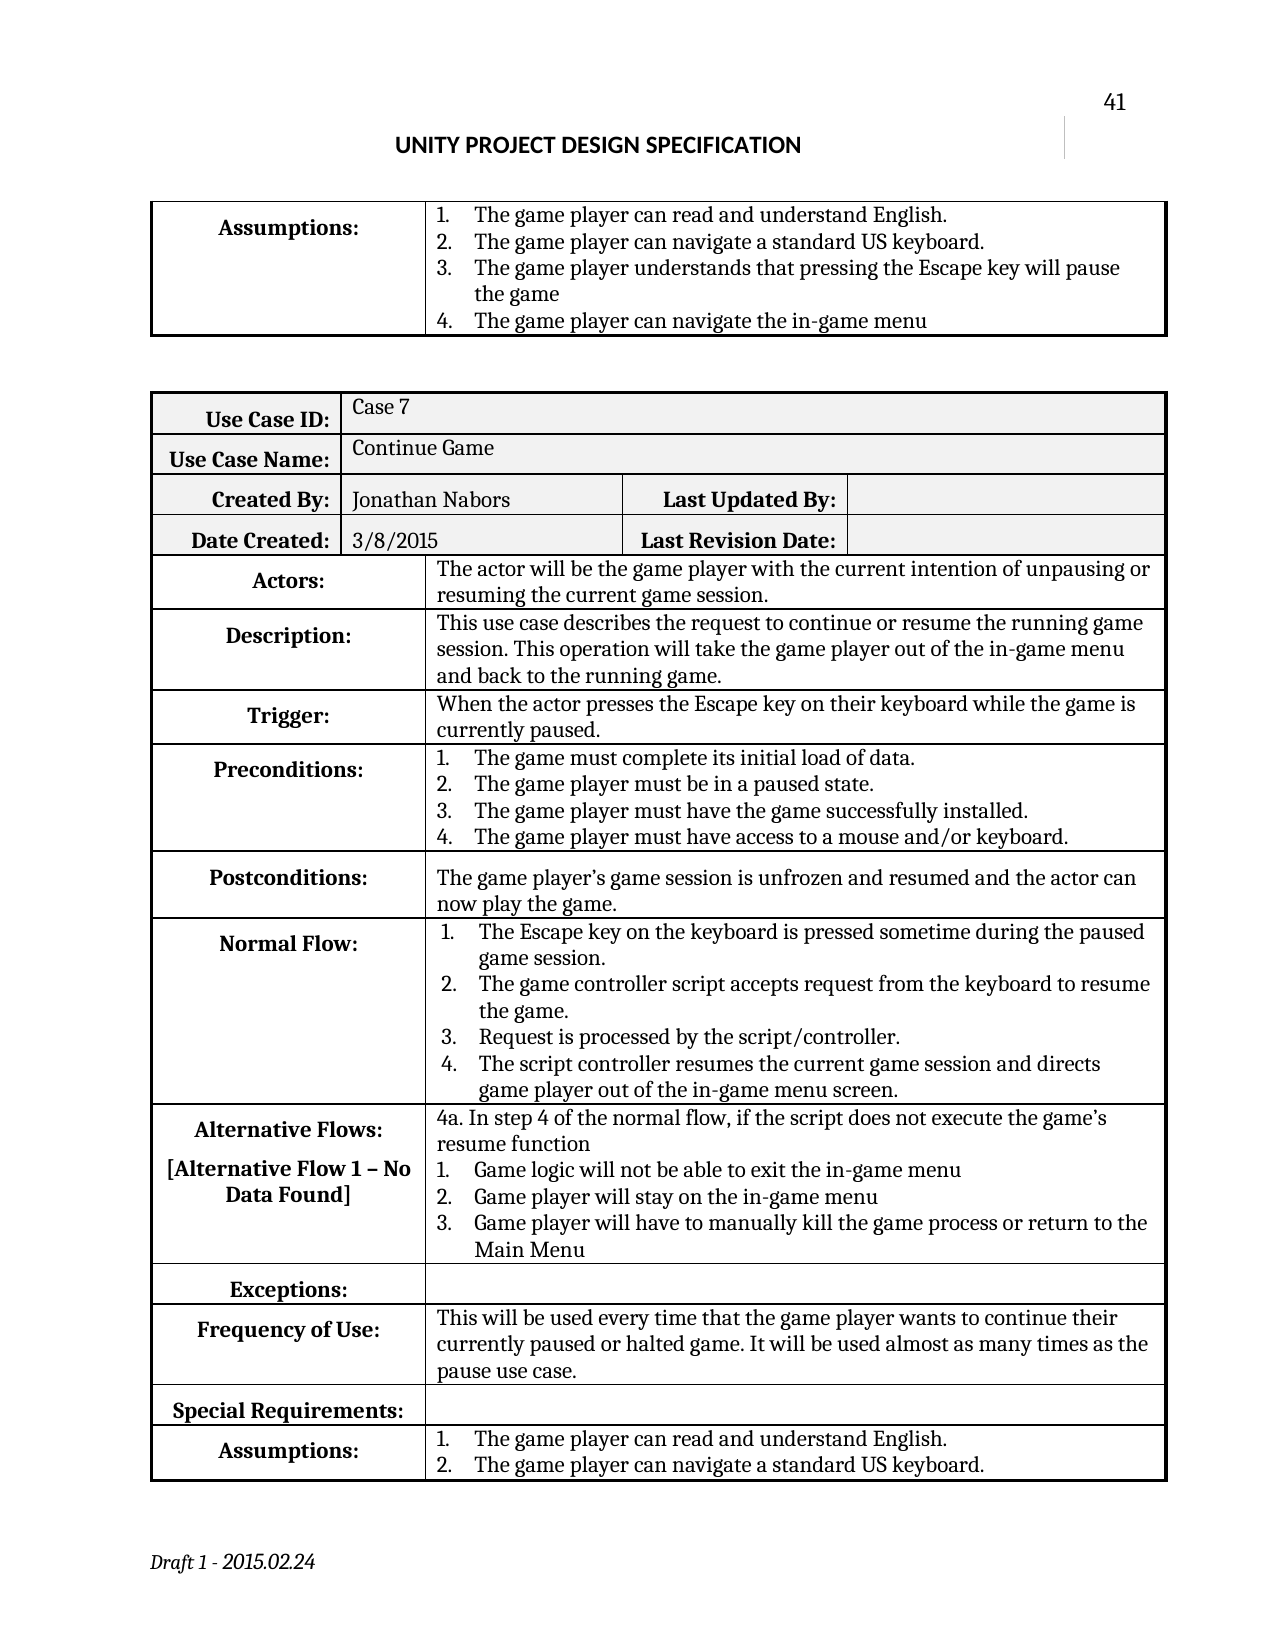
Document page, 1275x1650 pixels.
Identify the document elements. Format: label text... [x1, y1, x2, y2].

table_header Use Case ID: [153, 394, 340, 433]
table_cell 3/8/2015 [342, 515, 622, 554]
table_cell Trigger: [153, 691, 425, 743]
table_cell Assumptions: [153, 202, 425, 334]
table_cell Last Revision Date: [623, 515, 847, 554]
table_cell The game player can read and understand English. The game player can navigate a standard US keyboard. The game player understands that pressing the Escape key will pause the game The game player can navigate the in-game menu [426, 202, 1164, 334]
table_cell Jonathan Nabors [342, 475, 622, 514]
table_cell Preconditions: [153, 745, 425, 850]
table_cell The game must complete its initial load of data. The game player must be in a paused state. The game player must have the game successfully installed. The game player must have access to a mouse and/or keyboard. [426, 745, 1164, 850]
table_cell [426, 1264, 1164, 1303]
table_cell Postconditions: [153, 852, 425, 917]
table_cell [426, 1385, 1164, 1424]
table_cell Normal Flow: [153, 919, 425, 1103]
table_cell When the actor presses the Escape key on their keyboard while the game is currently paused. [426, 691, 1164, 743]
table_cell 4a. In step 4 of the normal flow, if the script does not execute the game’s resume function Game logic will not be able to exit the in-game menu Game player will stay on the in-game menu Game player will have to manually kill the game process or return to the Main Menu [426, 1105, 1164, 1263]
table_cell Description: [153, 610, 425, 689]
table_cell The actor will be the game player with the current intention of unpausing or resuming the current game session. [426, 556, 1164, 608]
table_cell Actors: [153, 556, 425, 608]
table_cell The game player’s game session is unfrozen and resumed and the actor can now play the game. [426, 852, 1164, 917]
table_cell [848, 475, 1164, 514]
table_cell Special Requirements: [153, 1385, 425, 1424]
table_cell [848, 515, 1164, 554]
table_cell Assumptions: [153, 1426, 425, 1478]
table_header Case 7 [342, 394, 1164, 433]
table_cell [426, 1426, 1164, 1478]
table_cell This use case describes the request to continue or resume the running game session. This operation will take the game player out of the in-game menu and back to the running game. [426, 610, 1164, 689]
table_cell Frequency of Use: [153, 1305, 425, 1384]
table_cell Last Updated By: [623, 475, 847, 514]
table_cell Continue Game [342, 435, 1164, 473]
table_cell Exceptions: [153, 1264, 425, 1303]
table_cell Use Case Name: [153, 435, 340, 473]
table_cell The Escape key on the keyboard is pressed sometime during the paused game session. The game controller script accepts request from the keyboard to resume the game. Request is processed by the script/controller. The script controller resumes the current game session and directs game player out of the in-game menu screen. [426, 919, 1164, 1103]
table_cell Date Created: [153, 515, 340, 554]
table_cell Created By: [153, 475, 340, 514]
table_cell This will be used every time that the game player wants to continue their currently paused or halted game. It will be used almost as many times as the pause use case. [426, 1305, 1164, 1384]
table_cell Alternative Flows: [Alternative Flow 1 – No Data Found] [153, 1105, 425, 1263]
